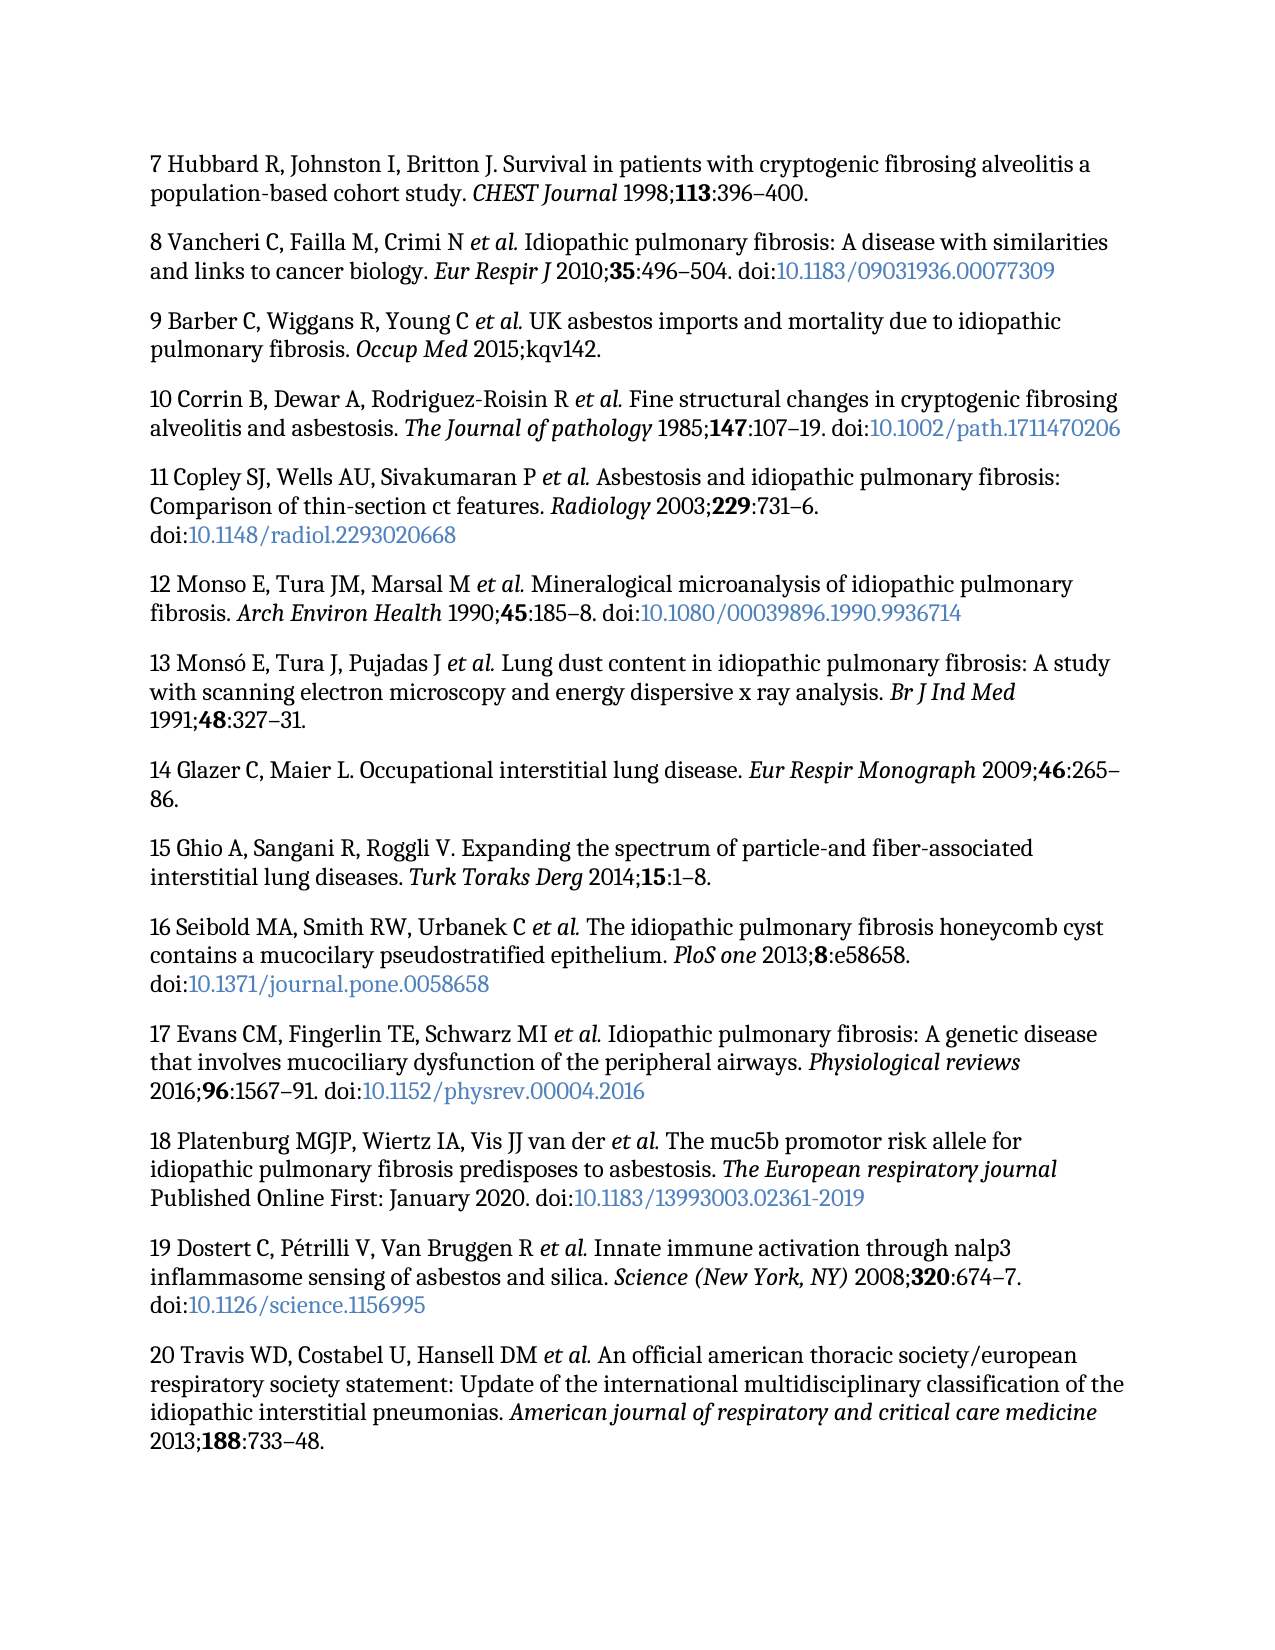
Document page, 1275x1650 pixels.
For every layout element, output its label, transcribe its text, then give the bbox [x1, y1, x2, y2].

text 11 Copley SJ, Wells AU, Sivakumaran P et al. Asbestosis and idiopathic pulmonary fibrosis: Comparison of thin-section ct features. Radiology 2003;229:731–6. doi:10.1148/radiol.2293020668 [150, 463, 1125, 549]
text 13 Monsó E, Tura J, Pujadas J et al. Lung dust content in idiopathic pulmonary fibrosis: A study with scanning electron microscopy and energy dispersive x ray analysis. Br J Ind Med 1991;48:327–31. [150, 649, 1125, 735]
text 15 Ghio A, Sangani R, Roggli V. Expanding the spectrum of particle-and fiber-associated interstitial lung diseases. Turk Toraks Derg 2014;15:1–8. [150, 834, 1125, 892]
text 9 Barber C, Wiggans R, Young C et al. UK asbestos imports and mortality due to idiopathic pulmonary fibrosis. Occup Med 2015;kqv142. [150, 307, 1125, 364]
text 18 Platenburg MGJP, Wiertz IA, Vis JJ van der et al. The muc5b promotor risk allele for idiopathic pulmonary fibrosis predisposes to asbestosis. The European respiratory journal Published Online First: January 2020. doi:10.1183/13993003.02361-2019 [150, 1127, 1125, 1213]
text 16 Seibold MA, Smith RW, Urbanek C et al. The idiopathic pulmonary fibrosis honeycomb cyst contains a mucocilary pseudostratified epithelium. PloS one 2013;8:e58658. doi:10.1371/journal.pone.0058658 [150, 912, 1125, 999]
text 20 Travis WD, Costabel U, Hansell DM et al. An official american thoracic society/european respiratory society statement: Update of the international multidisciplinary classification of the idiopathic interstitial pneumonias. American journal of respiratory and critical care medicine 2013;188:733–48. [150, 1341, 1125, 1456]
text 8 Vancheri C, Failla M, Crimi N et al. Idiopathic pulmonary fibrosis: A disease with similarities and links to cancer biology. Eur Respir J 2010;35:496–504. doi:10.1183/09031936.00077309 [150, 228, 1125, 286]
text 12 Monso E, Tura JM, Marsal M et al. Mineralogical microanalysis of idiopathic pulmonary fibrosis. Arch Environ Health 1990;45:185–8. doi:10.1080/00039896.1990.9936714 [150, 570, 1125, 628]
text 14 Glazer C, Maier L. Occupational interstitial lung disease. Eur Respir Monograph 2009;46:265–86. [150, 756, 1125, 813]
text 7 Hubbard R, Johnston I, Britton J. Survival in patients with cryptogenic fibrosing alveolitis a population-based cohort study. CHEST Journal 1998;113:396–400. [150, 150, 1125, 207]
text 17 Evans CM, Fingerlin TE, Schwarz MI et al. Idiopathic pulmonary fibrosis: A genetic disease that involves mucociliary dysfunction of the peripheral airways. Physiological reviews 2016;96:1567–91. doi:10.1152/physrev.00004.2016 [150, 1019, 1125, 1106]
text 19 Dostert C, Pétrilli V, Van Bruggen R et al. Innate immune activation through nalp3 inflammasome sensing of asbestos and silica. Science (New York, NY) 2008;320:674–7. doi:10.1126/science.1156995 [150, 1234, 1125, 1320]
text 10 Corrin B, Dewar A, Rodriguez-Roisin R et al. Fine structural changes in cryptogenic fibrosing alveolitis and asbestosis. The Journal of pathology 1985;147:107–19. doi:10.1002/path.1711470206 [150, 385, 1125, 442]
